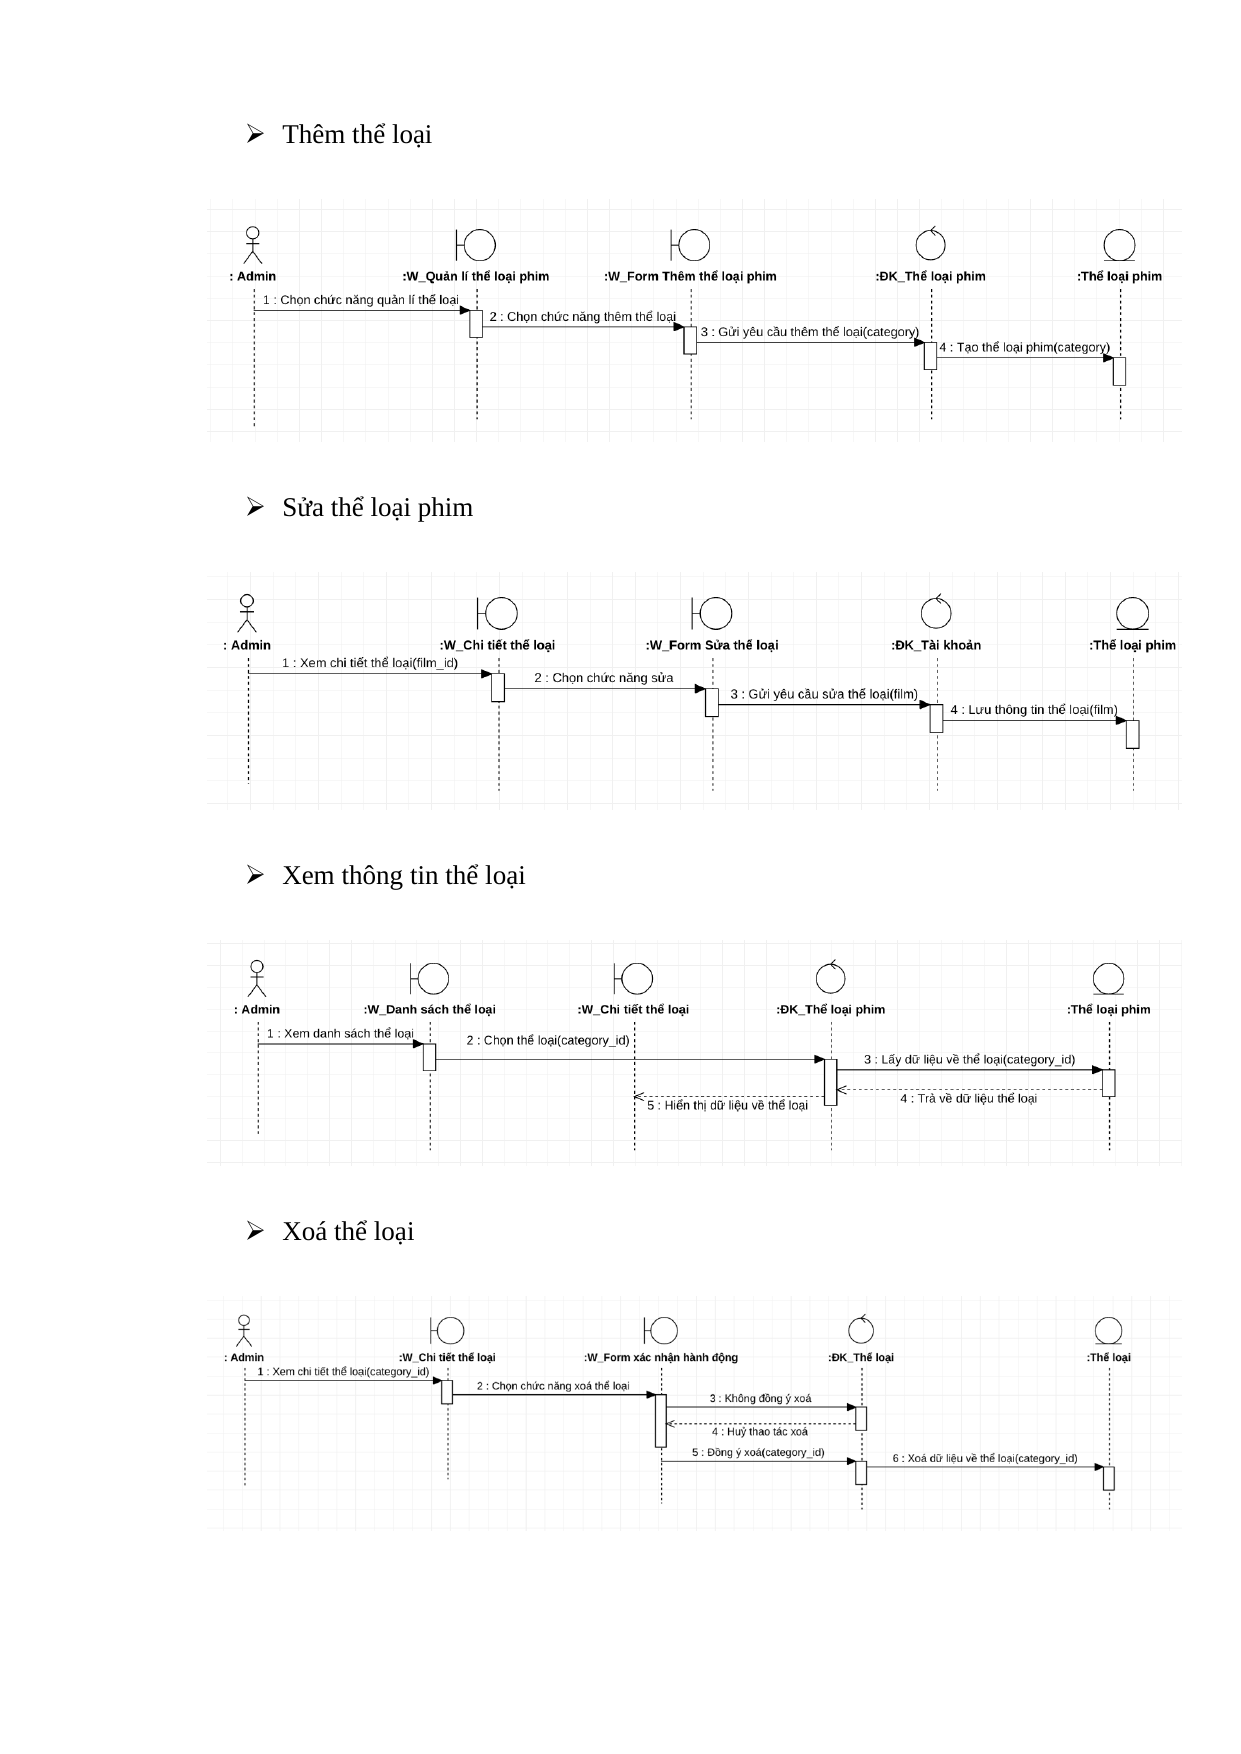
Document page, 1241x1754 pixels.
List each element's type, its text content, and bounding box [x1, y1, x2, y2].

list Sửa thể loại phim [244, 491, 1093, 522]
list Xem thông tin thể loại [244, 859, 1093, 891]
list Xoá thể loại [244, 1215, 1093, 1246]
picture [207, 572, 1182, 810]
picture [207, 199, 1182, 442]
picture [207, 940, 1182, 1166]
picture [207, 1296, 1182, 1531]
list Thêm thể loại [244, 118, 1093, 150]
